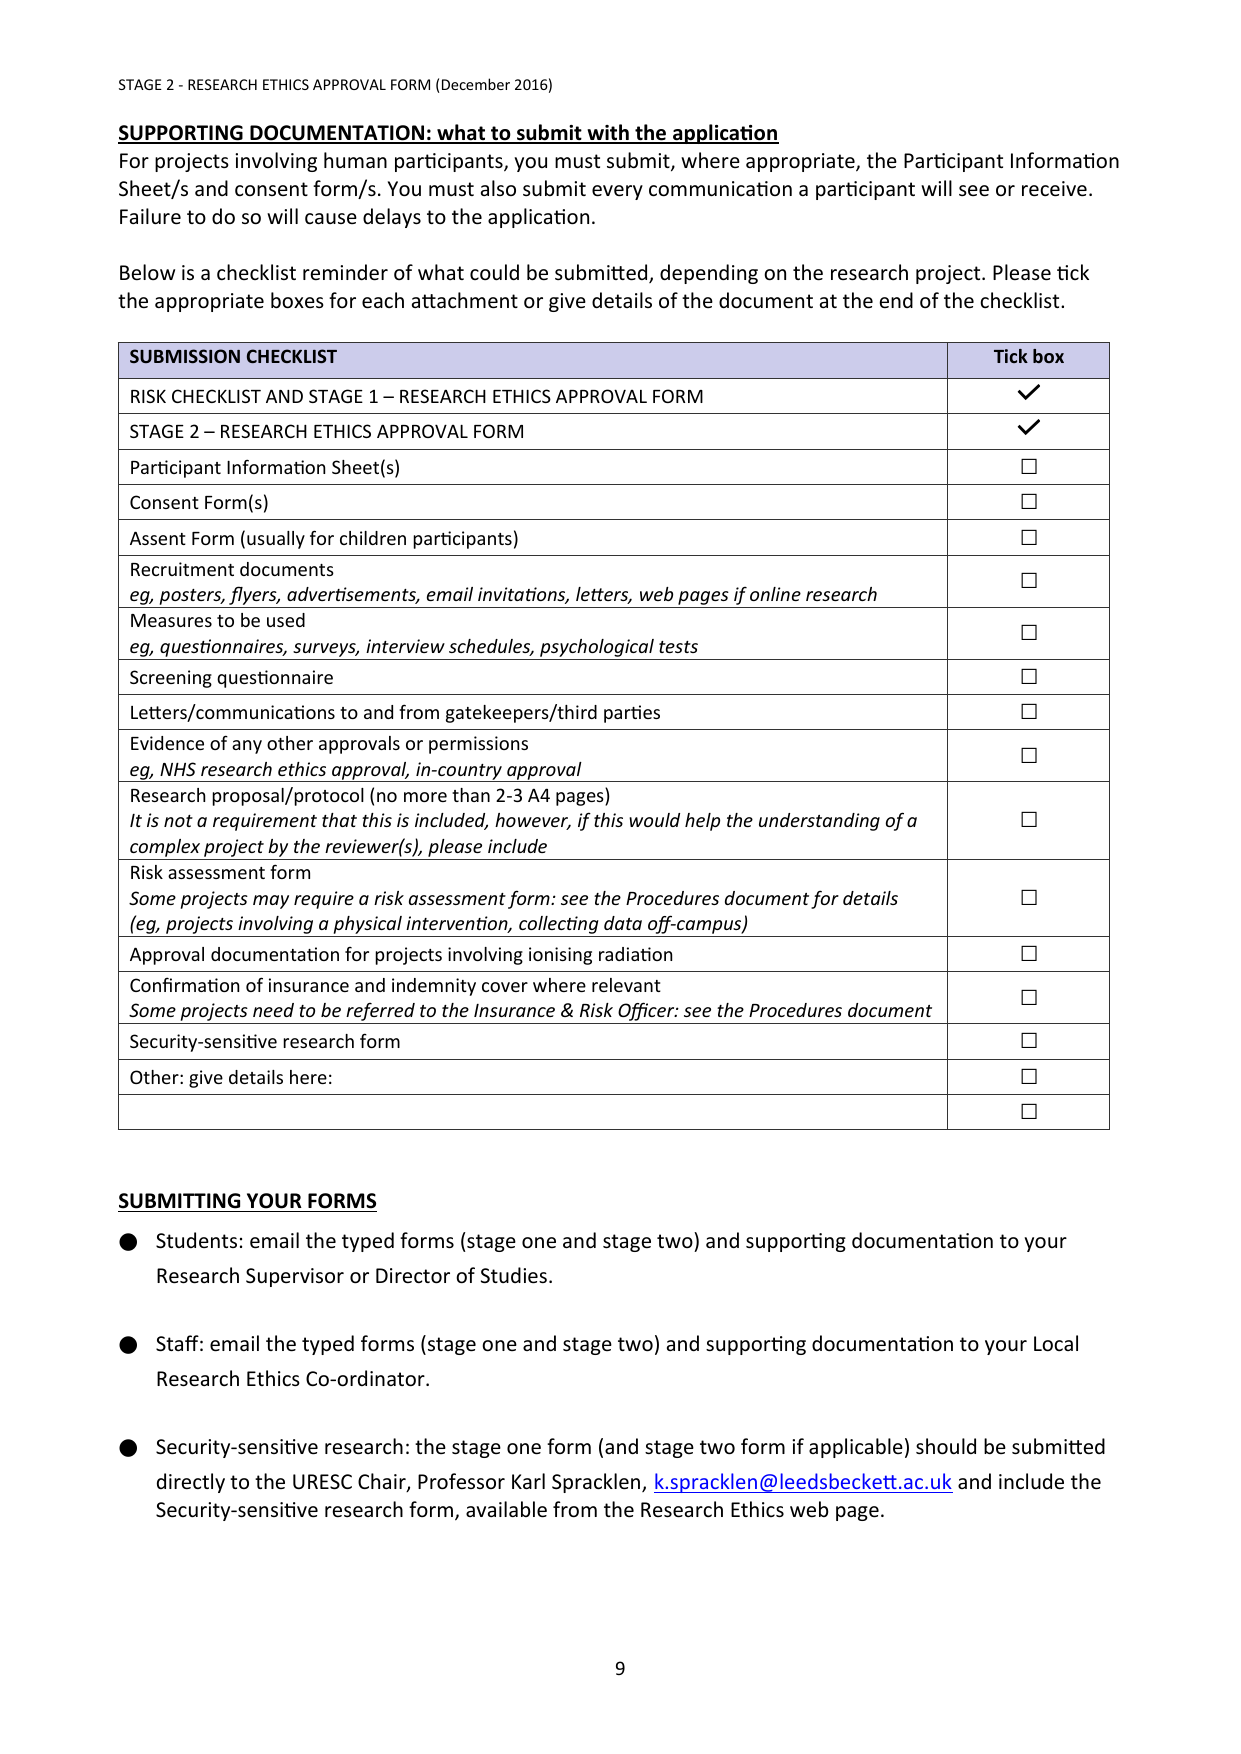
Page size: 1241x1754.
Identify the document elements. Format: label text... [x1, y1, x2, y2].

table_cell Other: give details here: [119, 1060, 947, 1094]
table_header Tick box [948, 343, 1109, 378]
table_cell ☐ [948, 730, 1109, 781]
table_cell ☐ [948, 608, 1109, 658]
table_cell [948, 414, 1109, 448]
table_cell [119, 1095, 947, 1129]
table_cell Participant Information Sheet(s) [119, 450, 947, 484]
table_cell Evidence of any other approvals or permissions eg, NHS research ethics approval, in-country approval [119, 730, 947, 781]
table_cell ☐ [948, 1024, 1109, 1058]
list Staff: email the typed forms (stage one and stage two) and supporting documentation to your Local Research Ethics Co-ordinator. [118, 1317, 1122, 1392]
table_cell Consent Form(s) [119, 485, 947, 519]
table_cell Security-sensitive research form [119, 1024, 947, 1058]
table_cell ☐ [948, 1095, 1109, 1129]
table_cell Research proposal/protocol (no more than 2-3 A4 pages) It is not a requirement that this is included, however, if this would help the understanding of a complex project by the reviewer(s), please include [119, 782, 947, 858]
table_cell ☐ [948, 1060, 1109, 1094]
table_cell RISK CHECKLIST AND STAGE 1 – RESEARCH ETHICS APPROVAL FORM [119, 379, 947, 413]
table_cell ☐ [948, 485, 1109, 519]
table_cell Assent Form (usually for children participants) [119, 520, 947, 555]
table_cell Approval documentation for projects involving ionising radiation [119, 937, 947, 971]
text SUPPORTING DOCUMENTATION: what to submit with the application [118, 118, 1122, 146]
text For projects involving human participants, you must submit, where appropriate, the Participant Information Sheet/s and consent form/s. You must also submit every communication a participant will see or receive. Failure to do so will cause delays to the application. [118, 146, 1122, 230]
table_cell Screening questionnaire [119, 660, 947, 694]
list Students: email the typed forms (stage one and stage two) and supporting documentation to your Research Supervisor or Director of Studies. [118, 1214, 1122, 1289]
table_cell ☐ [948, 695, 1109, 729]
table_cell ☐ [948, 450, 1109, 484]
table_cell Measures to be used eg, questionnaires, surveys, interview schedules, psychological tests [119, 608, 947, 658]
list Security-sensitive research: the stage one form (and stage two form if applicable) should be submitted directly to the URESC Chair, Professor Karl Spracklen, k.spracklen@leedsbeckett.ac.uk and include the Security-sensitive research form, available from the Research Ethics web page. [118, 1421, 1122, 1523]
picture [1017, 380, 1041, 404]
table_header SUBMISSION CHECKLIST [119, 343, 947, 378]
picture [1017, 416, 1041, 439]
table_cell ☐ [948, 556, 1109, 607]
table_cell ☐ [948, 937, 1109, 971]
table_cell ☐ [948, 660, 1109, 694]
table_cell ☐ [948, 860, 1109, 936]
table_cell STAGE 2 – RESEARCH ETHICS APPROVAL FORM [119, 414, 947, 448]
table_cell [948, 379, 1109, 413]
table_cell ☐ [948, 972, 1109, 1023]
table_cell ☐ [948, 782, 1109, 858]
table_cell Letters/communications to and from gatekeepers/third parties [119, 695, 947, 729]
table_cell ☐ [948, 520, 1109, 555]
text SUBMITTING YOUR FORMS [118, 1186, 1122, 1214]
table_cell Risk assessment form Some projects may require a risk assessment form: see the Procedures document for details (eg, projects involving a physical intervention, collecting data off-campus) [119, 860, 947, 936]
table_cell Recruitment documents eg, posters, flyers, advertisements, email invitations, letters, web pages if online research [119, 556, 947, 607]
text Below is a checklist reminder of what could be submitted, depending on the research project. Please tick the appropriate boxes for each attachment or give details of the document at the end of the checklist. [118, 258, 1122, 314]
table_cell Confirmation of insurance and indemnity cover where relevant Some projects need to be referred to the Insurance & Risk Officer: see the Procedures document [119, 972, 947, 1023]
